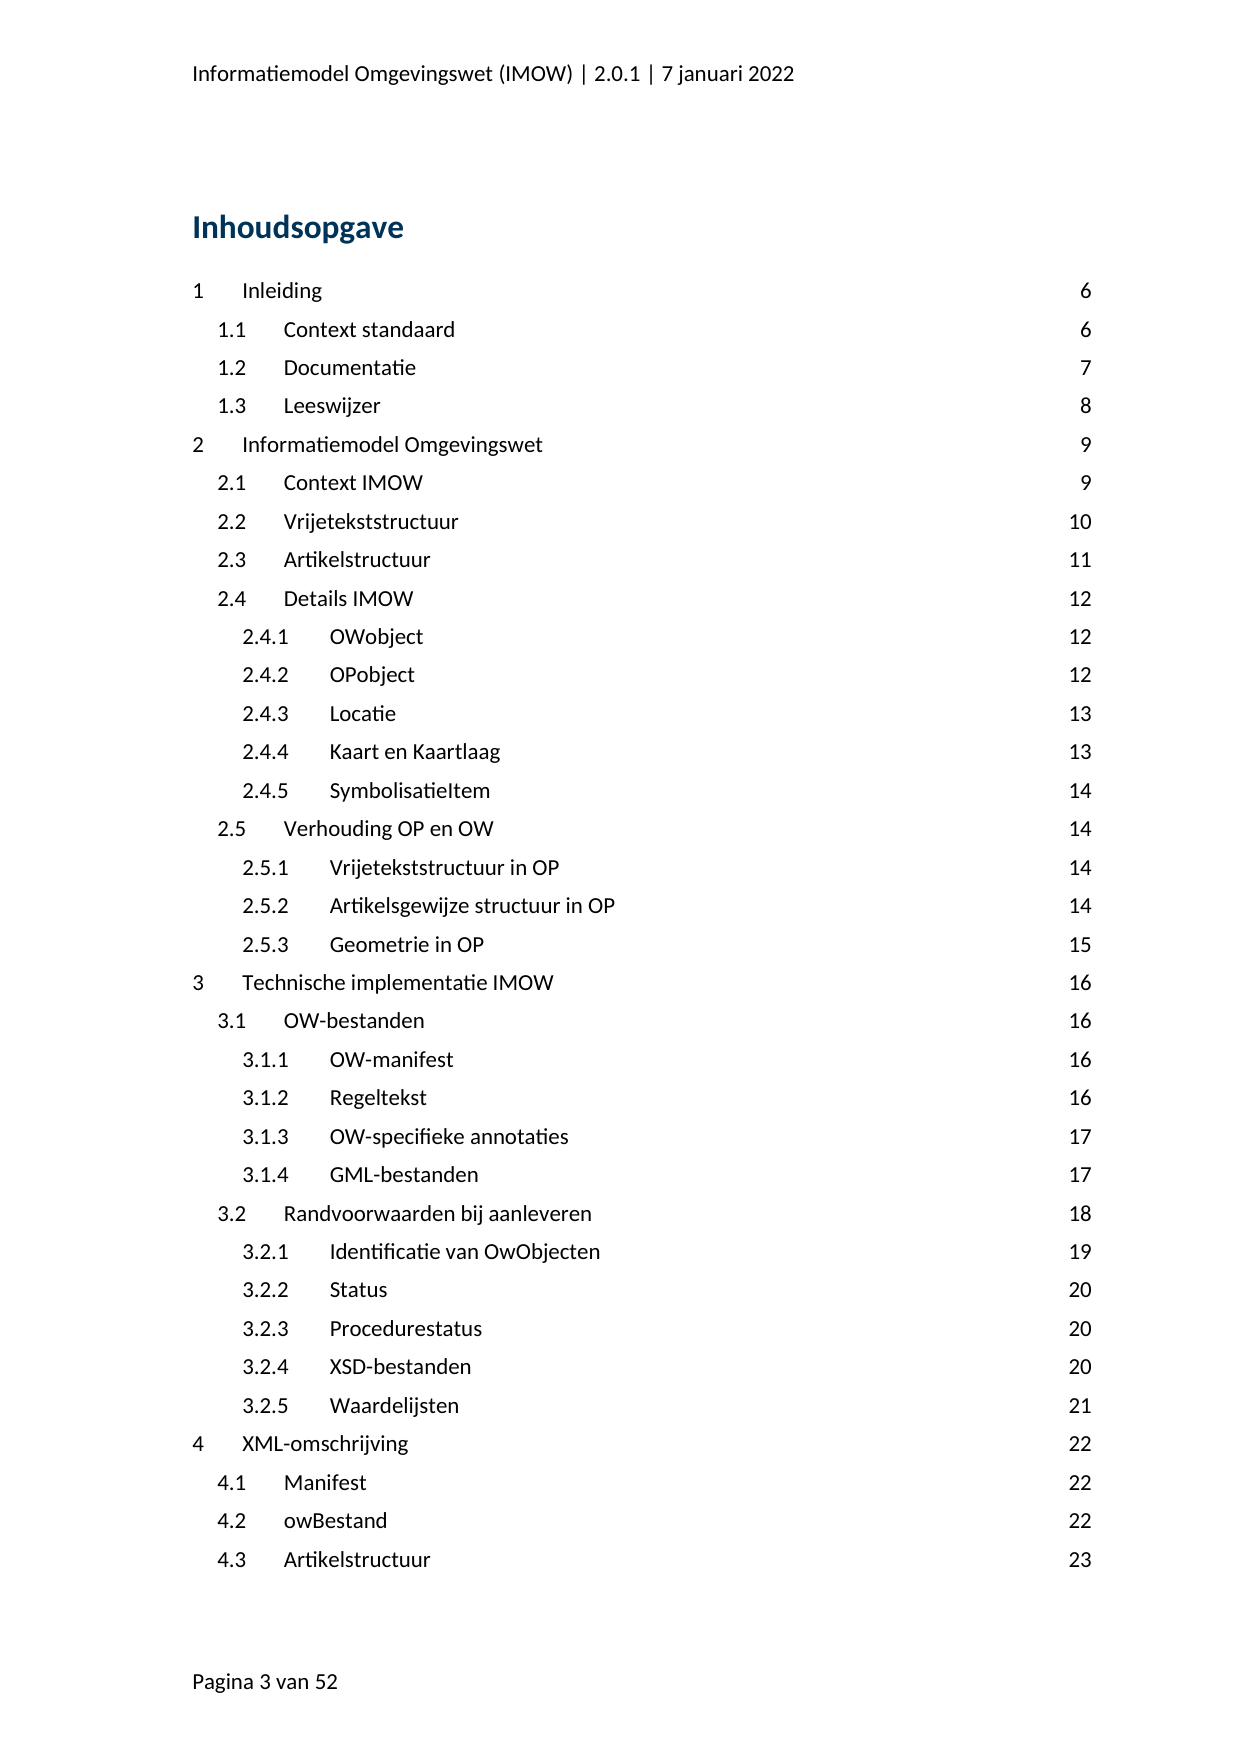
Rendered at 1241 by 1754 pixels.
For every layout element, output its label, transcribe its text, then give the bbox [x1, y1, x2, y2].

text 2.5.3 Geometrie in OP 15 [242, 930, 1092, 958]
text 2.4 Details IMOW 12 [217, 584, 1092, 612]
text 2.1 Context IMOW 9 [217, 468, 1092, 496]
text 2.5 Verhouding OP en OW 14 [217, 814, 1092, 842]
text 2.4.3 Locatie 13 [242, 699, 1092, 727]
text 3.1 OW-bestanden 16 [217, 1007, 1092, 1034]
text 3.2.1 Identificatie van OwObjecten 19 [242, 1237, 1092, 1265]
text 2.3 Artikelstructuur 11 [217, 545, 1092, 573]
text 4.1 Manifest 22 [217, 1468, 1092, 1496]
text 3.1.1 OW-manifest 16 [242, 1045, 1092, 1073]
text 3 Technische implementatie IMOW 16 [192, 968, 1092, 996]
text 3.2.2 Status 20 [242, 1276, 1092, 1304]
text 4.3 Artikelstructuur 23 [217, 1545, 1092, 1573]
text 3.2.5 Waardelijsten 21 [242, 1391, 1092, 1419]
text 2.4.4 Kaart en Kaartlaag 13 [242, 737, 1092, 766]
text 3.2.3 Procedurestatus 20 [242, 1314, 1092, 1342]
text 1.3 Leeswijzer 8 [217, 392, 1092, 419]
text 3.1.2 Regeltekst 16 [242, 1083, 1092, 1111]
text 1 Inleiding 6 [192, 276, 1092, 304]
text Inhoudsopgave [192, 206, 1092, 247]
text 2.4.5 SymbolisatieItem 14 [242, 776, 1092, 804]
text 3.2 Randvoorwaarden bij aanleveren 18 [217, 1199, 1092, 1227]
text 2.4.1 OWobject 12 [242, 622, 1092, 650]
text 2.2 Vrijetekststructuur 10 [217, 507, 1092, 535]
text 4 XML-omschrijving 22 [192, 1429, 1092, 1457]
text 4.2 owBestand 22 [217, 1506, 1092, 1534]
text 3.1.3 OW-specifieke annotaties 17 [242, 1122, 1092, 1150]
text 3.2.4 XSD-bestanden 20 [242, 1352, 1092, 1381]
text 2.5.2 Artikelsgewijze structuur in OP 14 [242, 891, 1092, 919]
text 2.4.2 OPobject 12 [242, 661, 1092, 689]
text 2 Informatiemodel Omgevingswet 9 [192, 430, 1092, 458]
text 2.5.1 Vrijetekststructuur in OP 14 [242, 853, 1092, 881]
text 1.2 Documentatie 7 [217, 353, 1092, 381]
text 3.1.4 GML-bestanden 17 [242, 1160, 1092, 1188]
text 1.1 Context standaard 6 [217, 315, 1092, 343]
